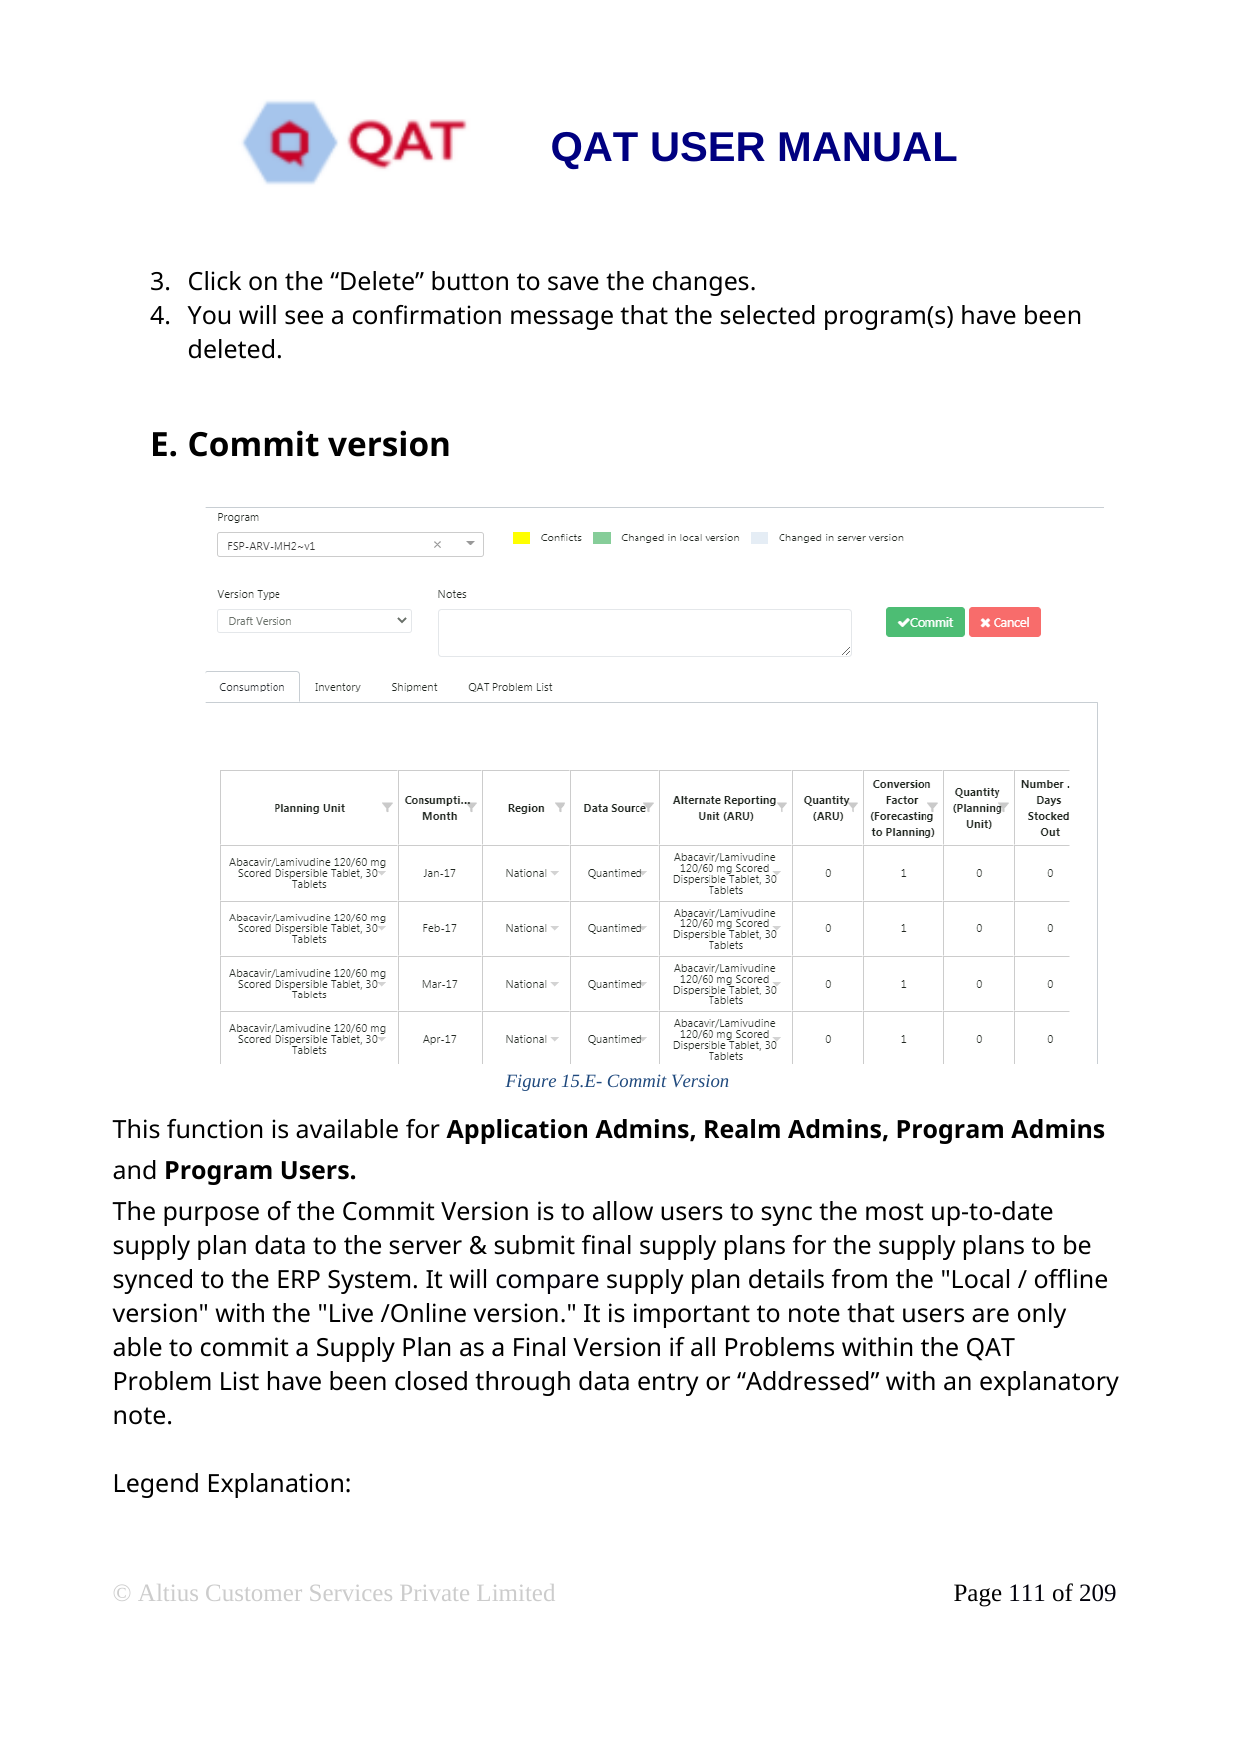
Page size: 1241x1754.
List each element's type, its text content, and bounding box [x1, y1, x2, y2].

text Legend Explanation: [112, 1466, 1122, 1500]
subtitle Commit version [150, 421, 1122, 466]
text Figure 15.E- Commit Version [112, 1069, 1122, 1091]
text This function is available for Application Admins, Realm Admins, Program Admins and Program Users. [112, 1112, 1122, 1187]
picture [229, 98, 484, 189]
list You will see a confirmation message that the selected program(s) have been deleted. [150, 298, 1122, 366]
list Click on the “Delete” button to save the changes. [150, 264, 1122, 298]
text The purpose of the Commit Version is to allow users to sync the most up-to-date supply plan data to the server & submit final supply plans for the supply plans to be synced to the ERP System. It will compare supply plan details from the "Local / offline version" with the "Live /Online version." It is important to note that users are only able to commit a Supply Plan as a Final Version if all Problems within the QAT Problem List have been closed through data entry or “Addressed” with an explanatory note. [112, 1194, 1122, 1432]
picture [205, 507, 1104, 1064]
